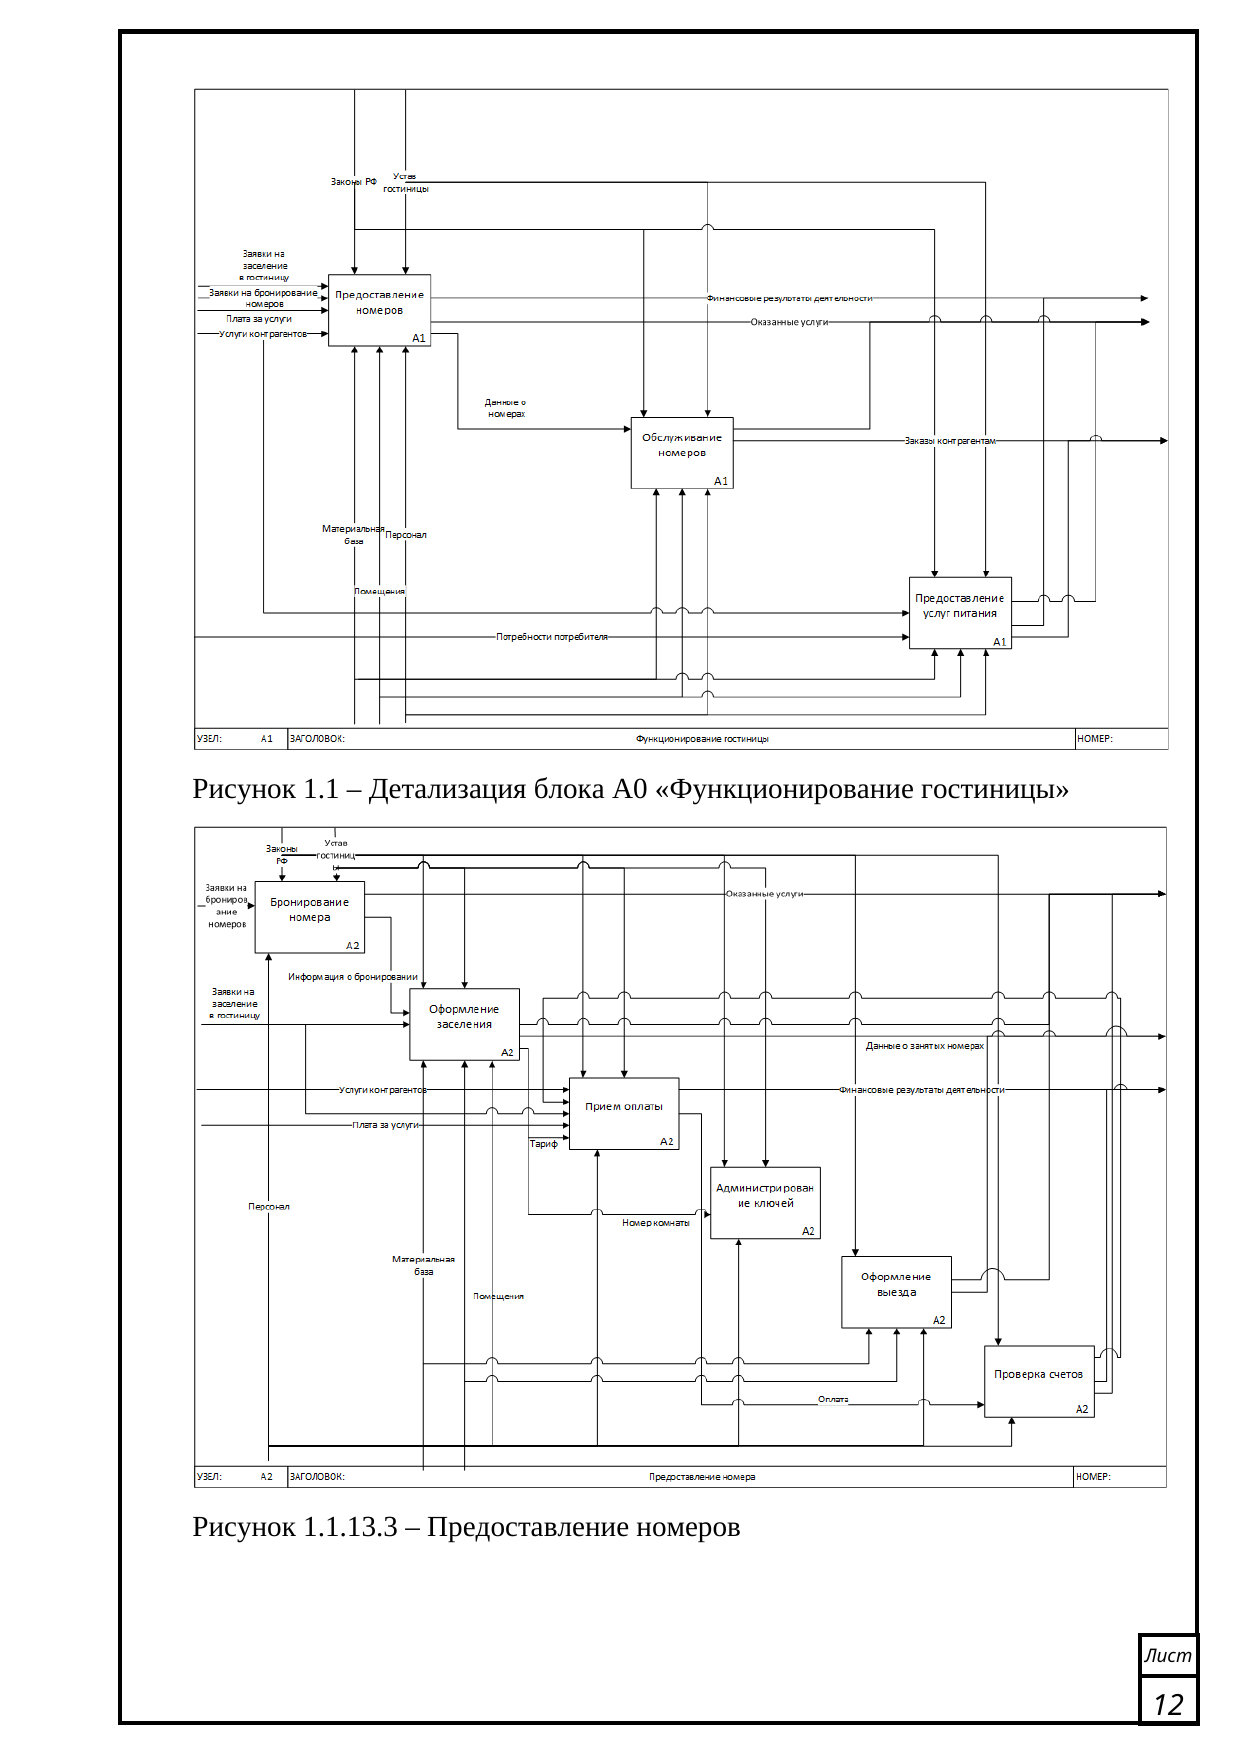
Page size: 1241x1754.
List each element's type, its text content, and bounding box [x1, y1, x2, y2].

text Рисунок 1.1.13.3 – Предоставление номеров [118, 1509, 1196, 1543]
picture [192, 88, 1169, 750]
picture [192, 826, 1167, 1488]
text Рисунок 1.1 – Детализация блока А0 «Функционирование гостиницы» [118, 771, 1196, 805]
